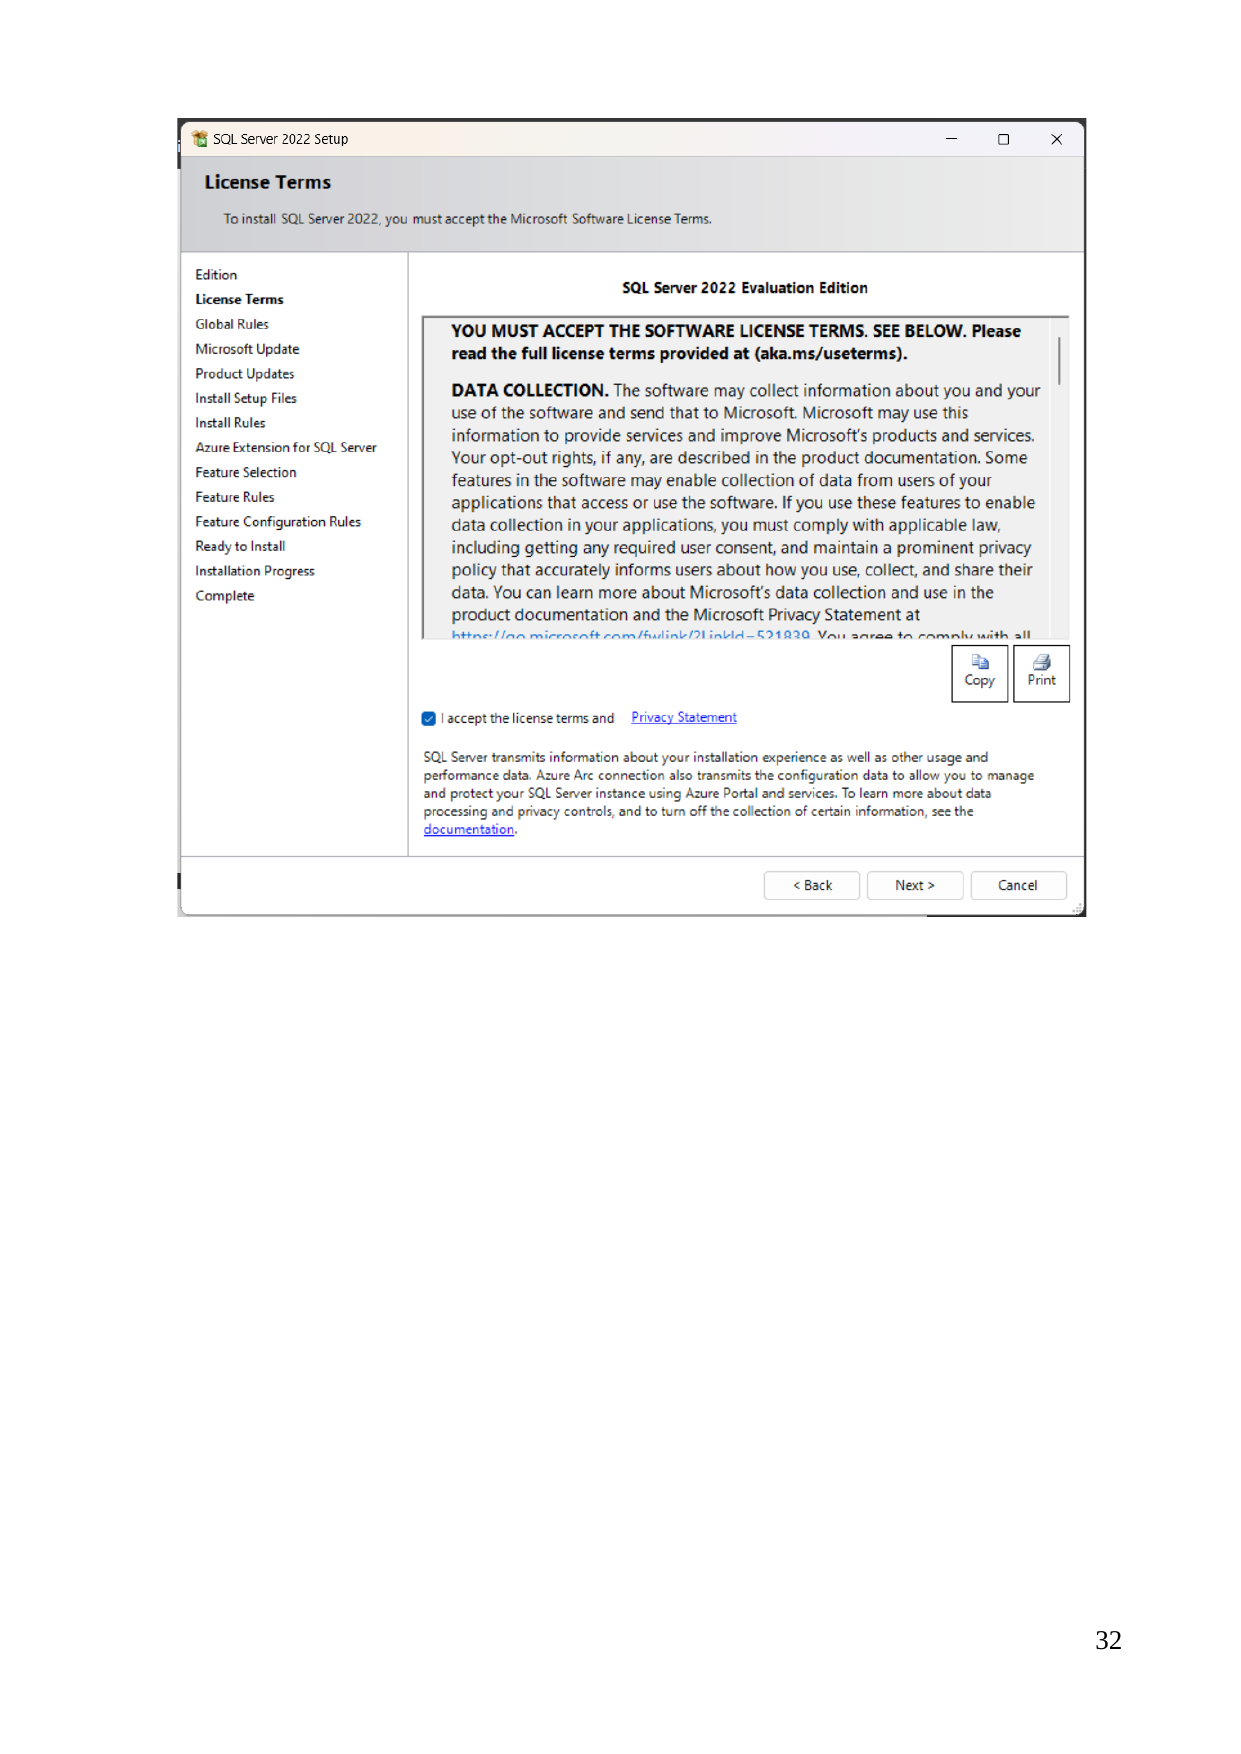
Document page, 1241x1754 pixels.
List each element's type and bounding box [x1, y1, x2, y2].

picture [177, 118, 1087, 917]
